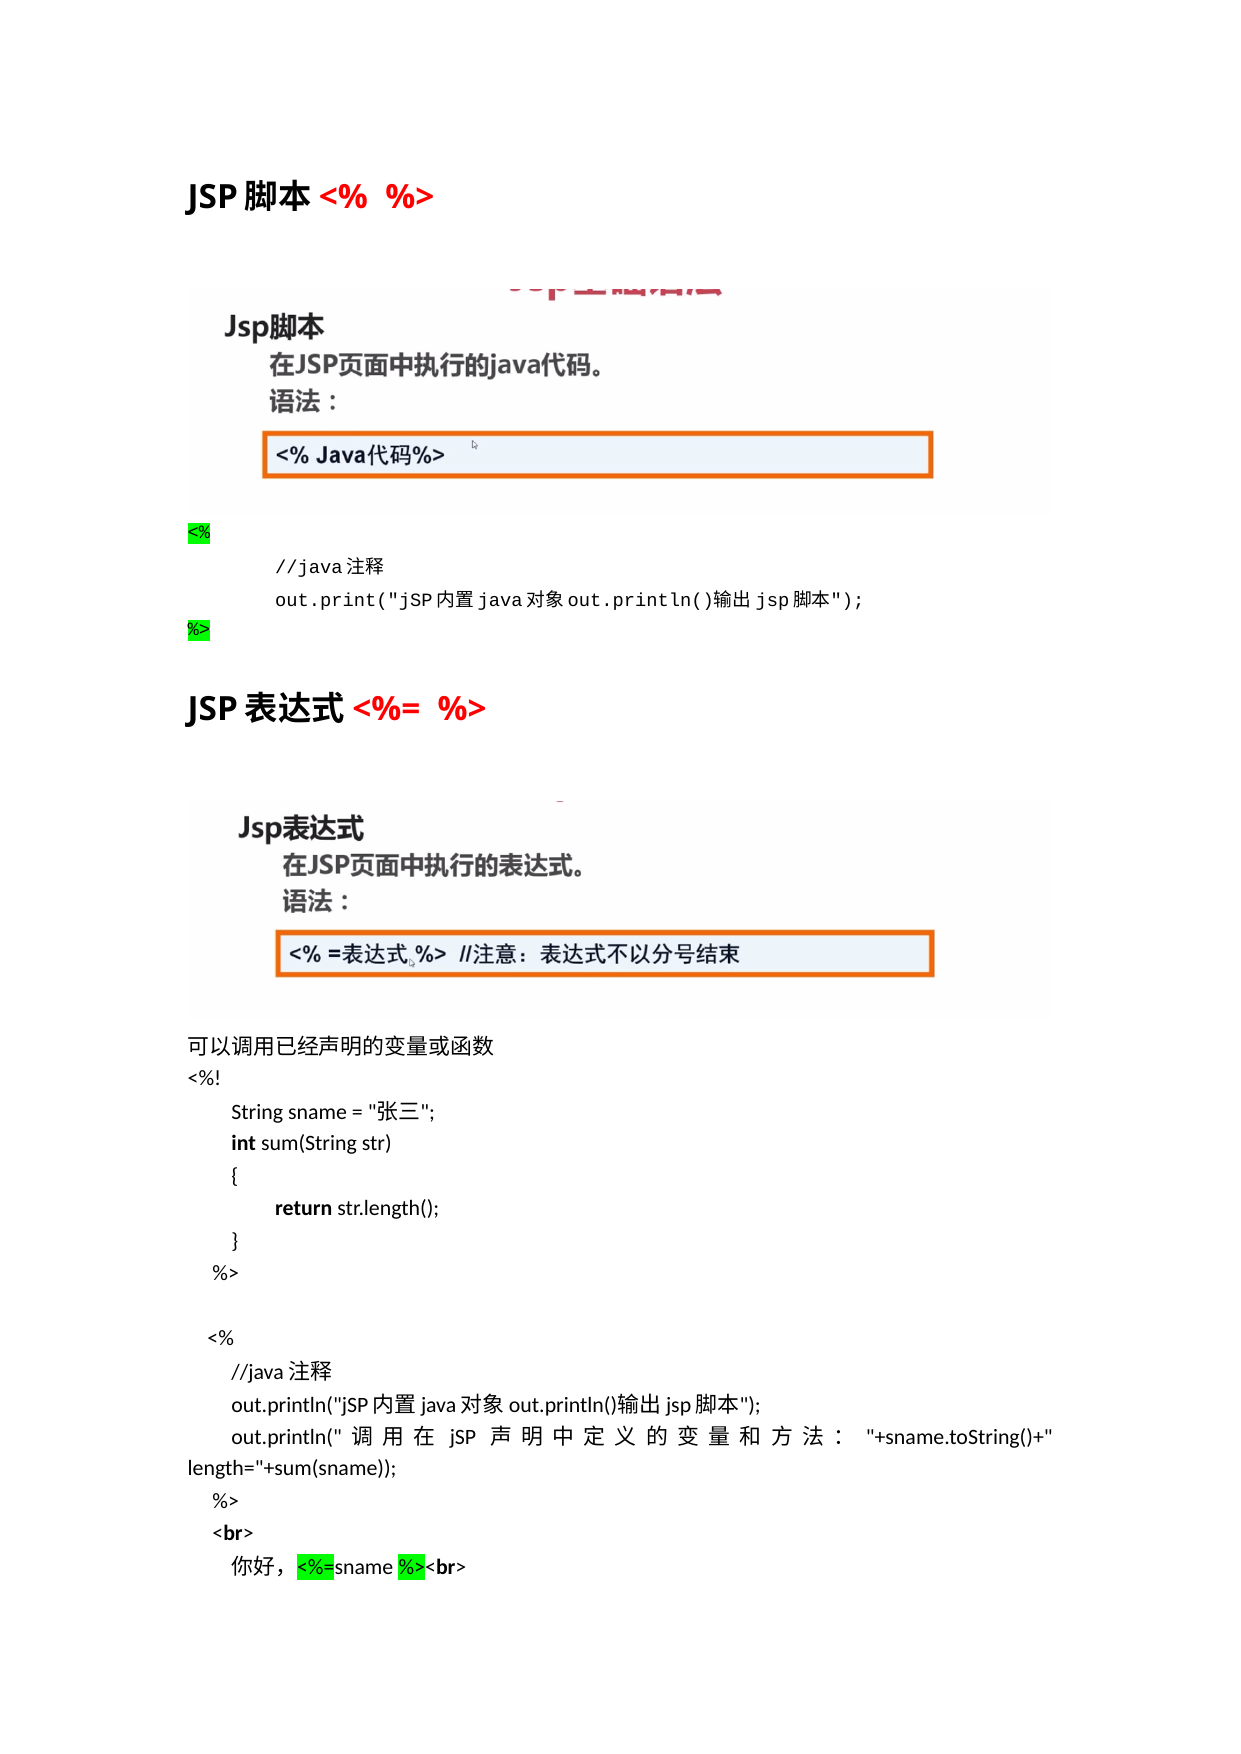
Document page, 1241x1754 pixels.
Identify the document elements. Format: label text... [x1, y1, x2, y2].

text out.println("jSP内置java对象out.println()输出 jsp脚本"); [187, 1386, 1053, 1419]
text int sum(String str) [187, 1126, 1053, 1159]
text return str.length(); [187, 1191, 1053, 1224]
text <%! [187, 1061, 1053, 1094]
text //java注释 [187, 549, 1053, 582]
text out.print("jSP内置java对象out.println()输出 jsp脚本"); [187, 582, 1053, 614]
text %> [187, 1256, 1053, 1289]
picture [187, 801, 1053, 1018]
text String sname = "张三"; [187, 1094, 1053, 1126]
subtitle JSP脚本 <% %> [187, 162, 1053, 227]
subtitle JSP表达式 <%= %> [187, 674, 1053, 739]
text <br> [187, 1516, 1053, 1549]
text { [187, 1159, 1053, 1191]
text 你好，<%=sname %><br> [187, 1549, 1053, 1581]
text //java注释 [187, 1354, 1053, 1386]
text %> [187, 614, 1053, 647]
text out.println("调用在jSP声明中定义的变量和方法："+sname.toString()+" length="+sum(sname)); [187, 1419, 1053, 1484]
text %> [187, 1484, 1053, 1516]
text 可以调用已经声明的变量或函数 [187, 1029, 1053, 1061]
text <% [187, 1321, 1053, 1354]
picture [187, 289, 1053, 514]
text <% [187, 517, 1053, 549]
text } [187, 1224, 1053, 1256]
